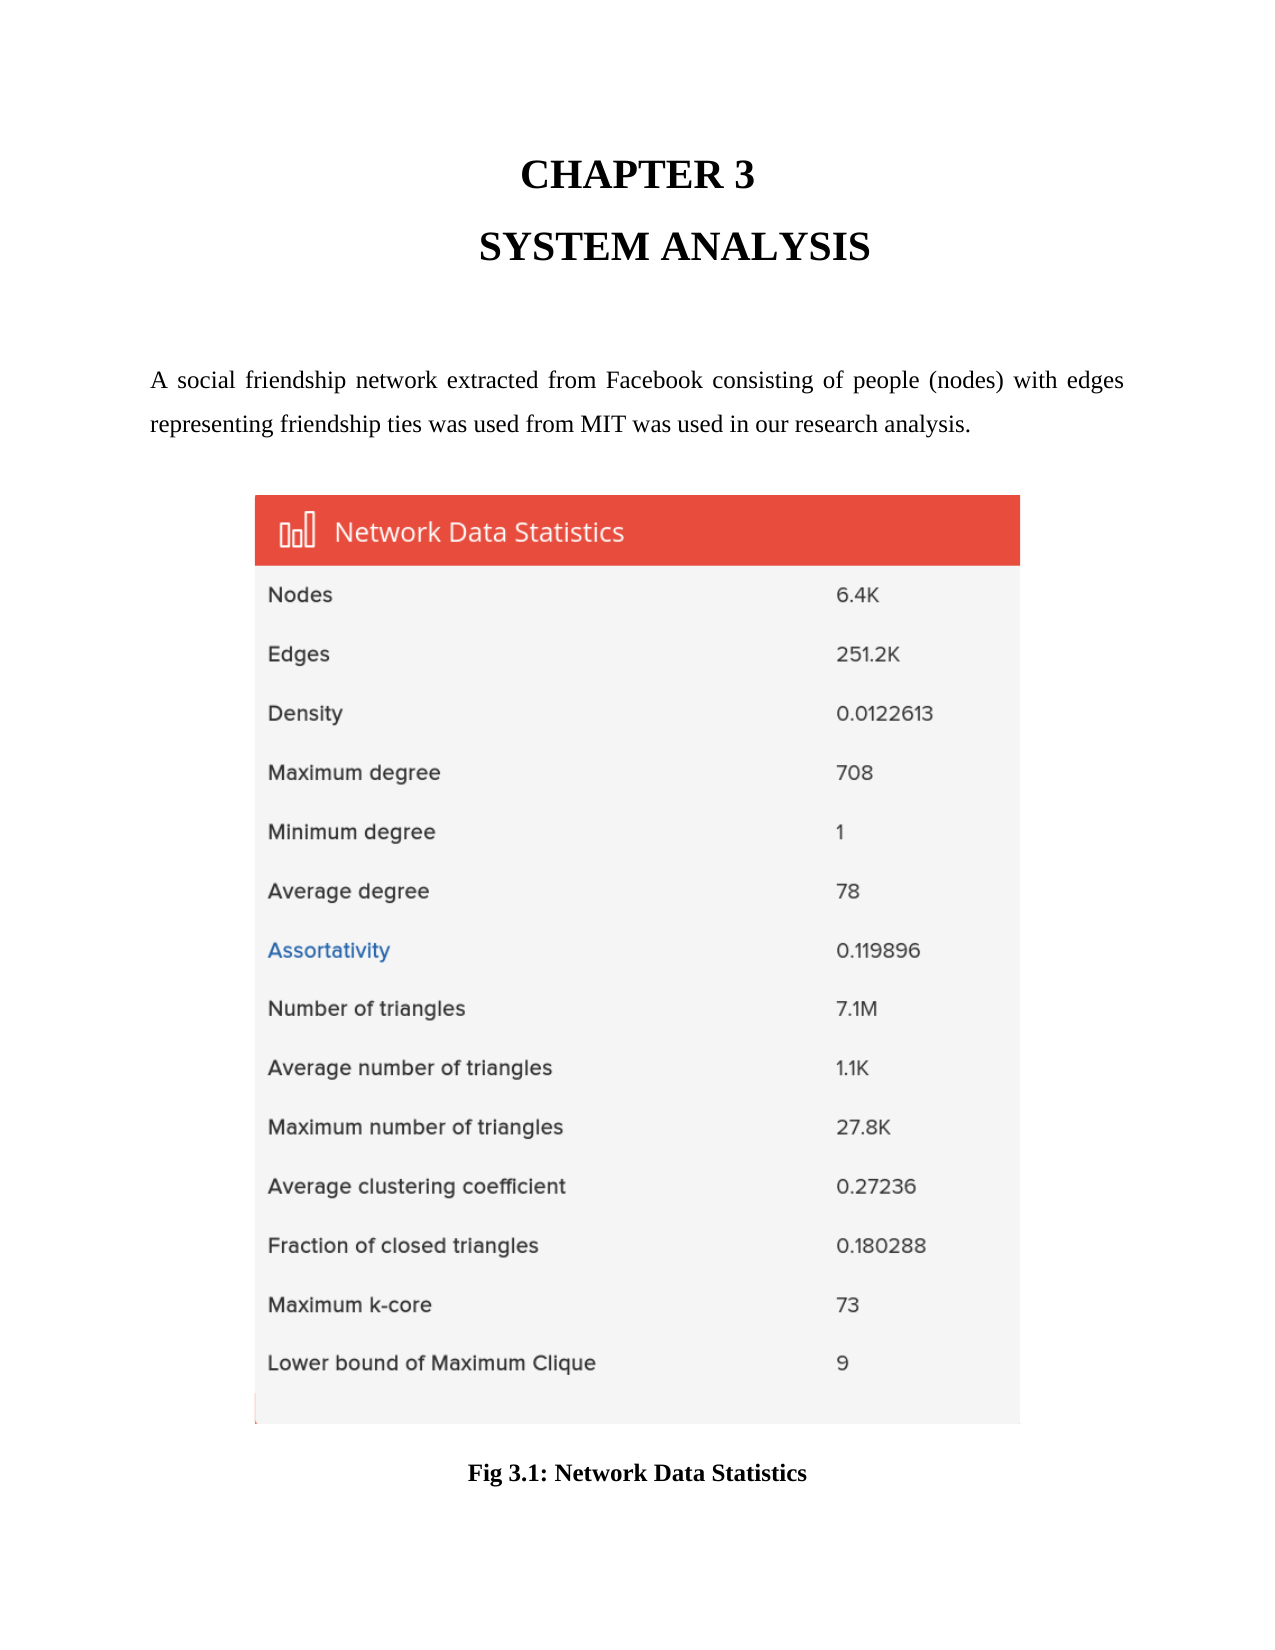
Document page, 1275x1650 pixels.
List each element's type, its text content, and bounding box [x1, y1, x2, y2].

text SYSTEM ANALYSIS [225, 222, 1125, 270]
text CHAPTER 3 [150, 150, 1125, 198]
text Fig 3.1: Network Data Statistics [150, 1458, 1125, 1487]
text A social friendship network extracted from Facebook consisting of people (nodes) with edges representing friendship ties was used from MIT was used in our research analysis. [150, 366, 1125, 437]
picture [254, 495, 1021, 1424]
